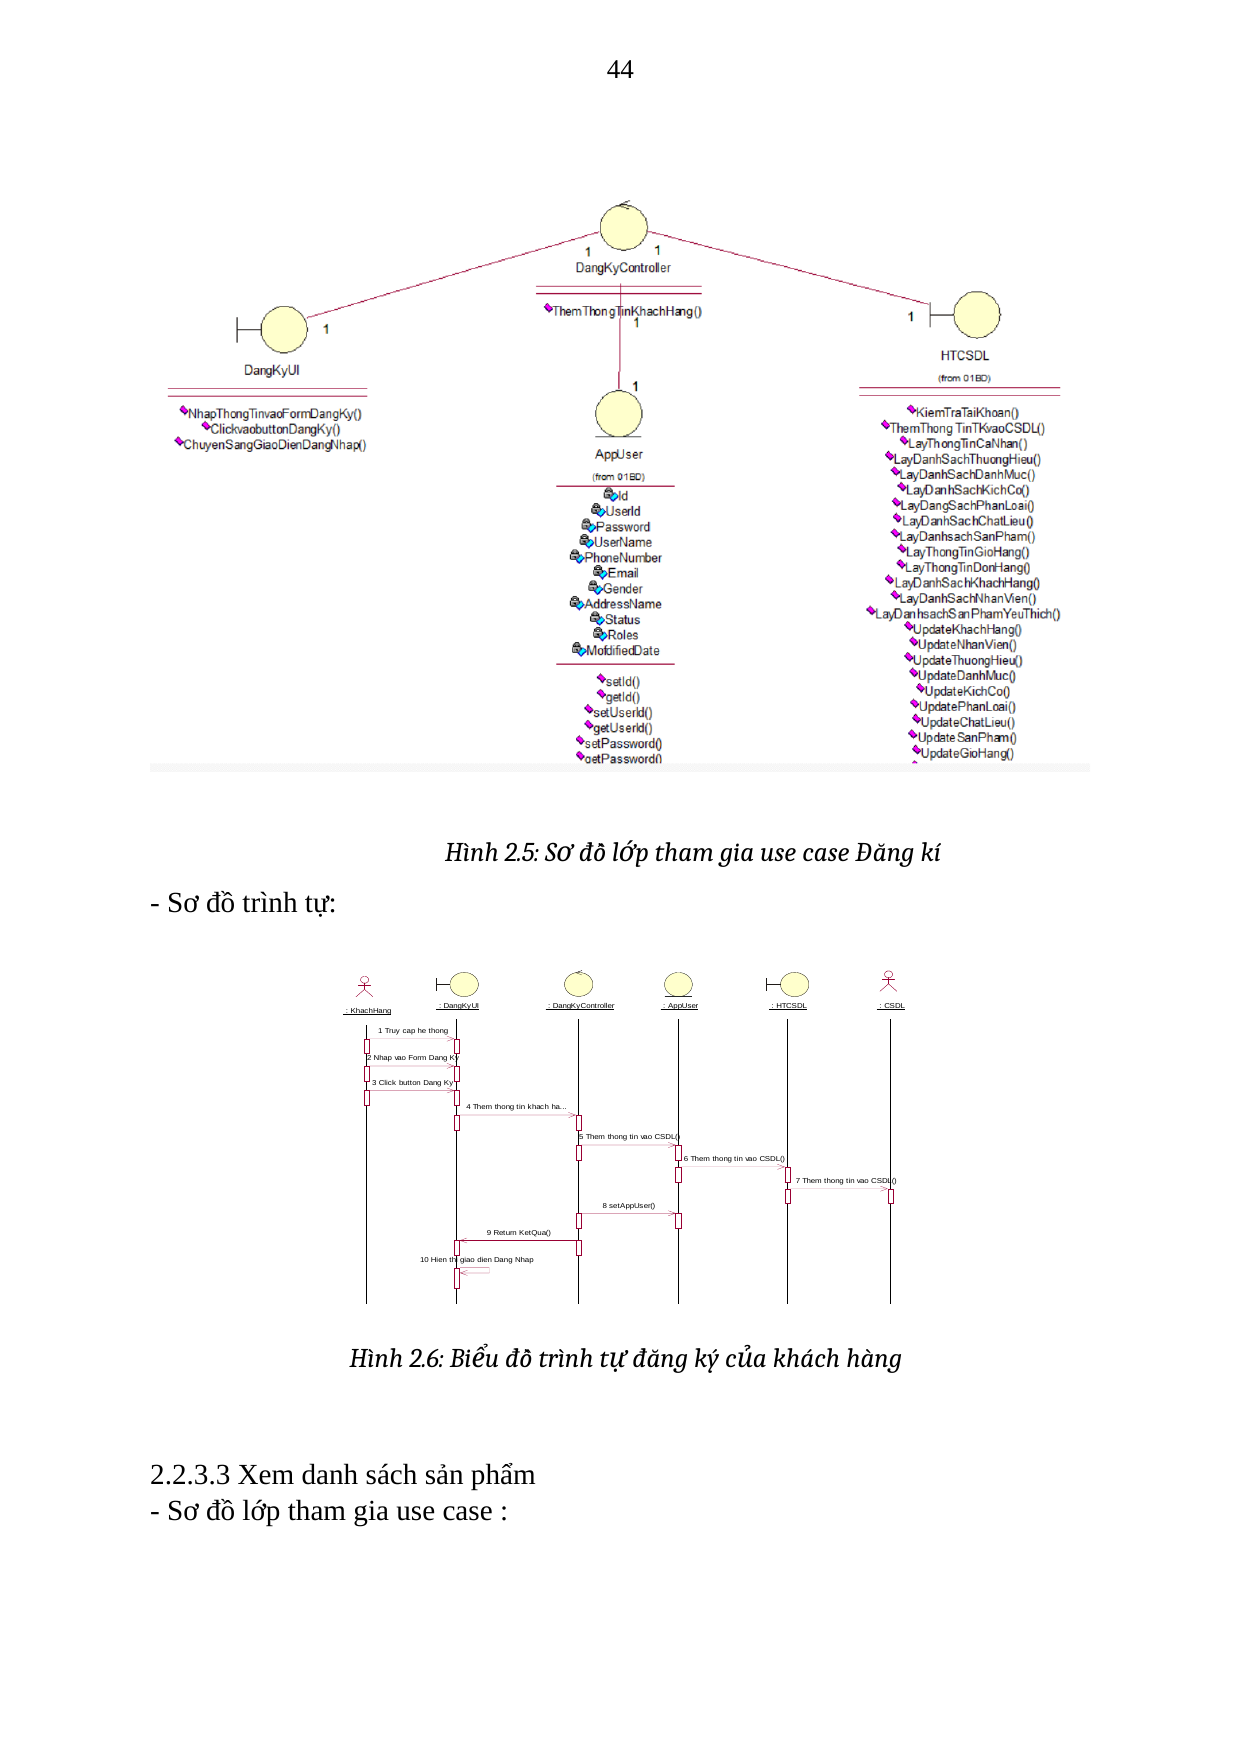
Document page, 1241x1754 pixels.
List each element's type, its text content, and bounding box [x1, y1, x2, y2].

picture [150, 180, 1091, 772]
text - Sơ đồ trình tự: [150, 885, 1090, 918]
text Hình 2.5: Sơ đồ lớp tham gia use case Đăng kí [150, 837, 1090, 868]
text Hình 2.6: Biểu đồ trình tự đăng ký của khách hàng [150, 1343, 1090, 1374]
subtitle 2.2.3.3 Xem danh sách sản phẩm [150, 1457, 1090, 1491]
text - Sơ đồ lớp tham gia use case : [150, 1493, 1090, 1527]
